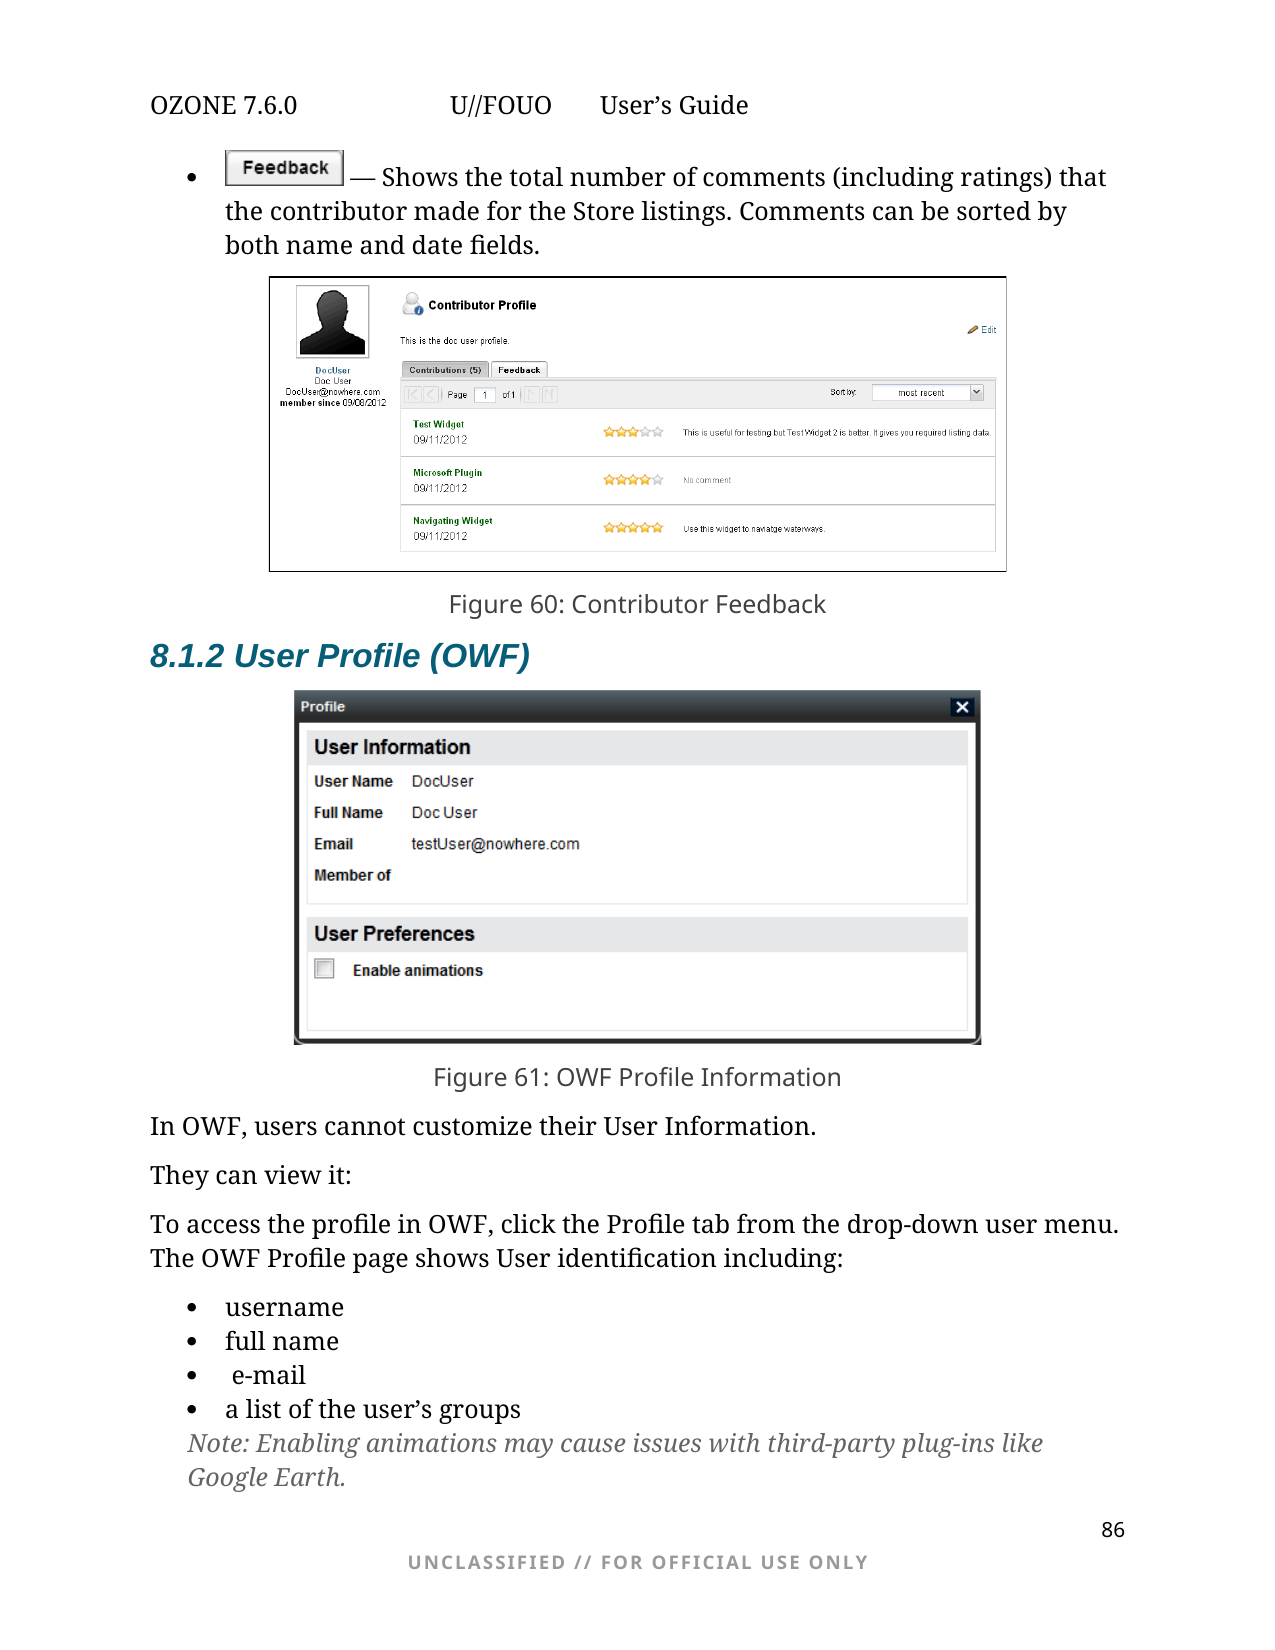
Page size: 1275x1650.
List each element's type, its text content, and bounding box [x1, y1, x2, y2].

picture [225, 150, 344, 186]
list full name [187, 1323, 1125, 1358]
list a list of the user’s groups [187, 1392, 1125, 1426]
text In OWF, users cannot customize their User Information. [150, 1108, 1125, 1142]
picture [268, 276, 1007, 572]
list username [187, 1289, 1125, 1323]
text They can view it: [150, 1157, 1125, 1191]
picture [293, 689, 982, 1045]
subtitle User Profile (OWF) [150, 636, 1125, 674]
text To access the profile in OWF, click the Profile tab from the drop-down user menu. The OWF Profile page shows User identification including: [150, 1206, 1125, 1274]
list Note: Enabling animations may cause issues with third-party plug-ins like Google Earth. [187, 1426, 1125, 1494]
list e-mail [187, 1358, 1125, 1392]
list — Shows the total number of comments (including ratings) that the contributor made for the Store listings. Comments can be sorted by both name and date fields. [187, 150, 1125, 261]
